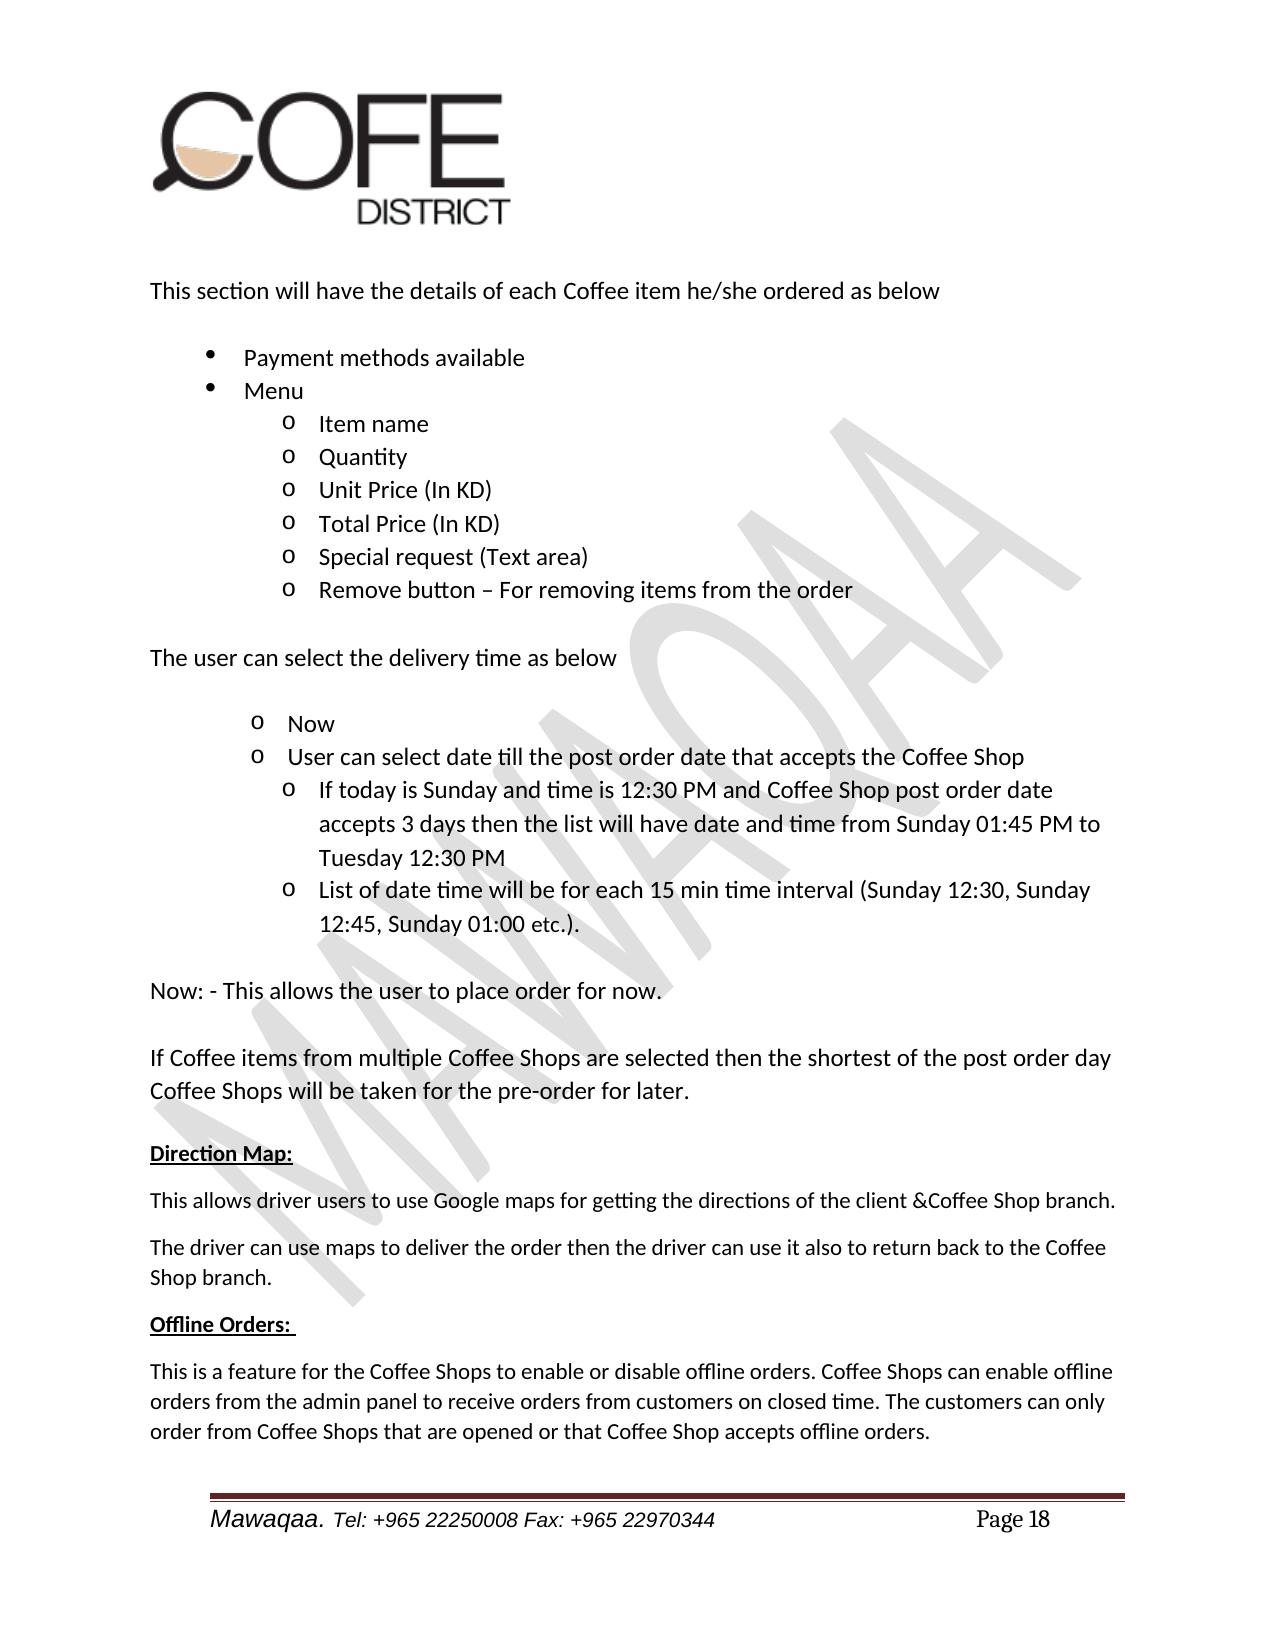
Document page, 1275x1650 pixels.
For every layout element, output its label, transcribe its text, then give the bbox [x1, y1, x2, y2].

text If Coffee items from multiple Coffee Shops are selected then the shortest of the post order day Coffee Shops will be taken for the pre-order for later. [150, 1039, 1125, 1106]
picture [150, 81, 522, 233]
list Special request (Text area) [281, 539, 1125, 572]
list Unit Price (In KD) [281, 472, 1125, 506]
text Now: - This allows the user to place order for now. [150, 972, 1125, 1006]
text This allows driver users to use Google maps for getting the directions of the client &Coffee Shop branch. [150, 1186, 1125, 1214]
text Offline Orders: [150, 1310, 1125, 1338]
list Now [250, 706, 1125, 739]
list If today is Sunday and time is 12:30 PM and Coffee Shop post order date accepts 3 days then the list will have date and time from Sunday 01:45 PM to Tuesday 12:30 PM [281, 772, 1125, 872]
text This section will have the details of each Coffee item he/she ordered as below [150, 272, 1125, 306]
list User can select date till the post order date that accepts the Coffee Shop [250, 739, 1125, 772]
list Remove button – For removing items from the order [281, 572, 1125, 606]
list Payment methods available [206, 339, 1125, 372]
text Direction Map: [150, 1139, 1125, 1167]
text This is a feature for the Coffee Shops to enable or disable offline orders. Coffee Shops can enable offline orders from the admin panel to receive orders from customers on closed time. The customers can only order from Coffee Shops that are opened or that Coffee Shop accepts offline orders. [150, 1357, 1125, 1445]
list Item name [281, 406, 1125, 439]
list Menu [206, 372, 1125, 406]
text The user can select the delivery time as below [150, 639, 1125, 672]
list Total Price (In KD) [281, 506, 1125, 539]
text The driver can use maps to deliver the order then the driver can use it also to return back to the Coffee Shop branch. [150, 1233, 1125, 1291]
list Quantity [281, 439, 1125, 472]
list List of date time will be for each 15 min time interval (Sunday 12:30, Sunday 12:45, Sunday 01:00 etc.). [281, 872, 1125, 939]
